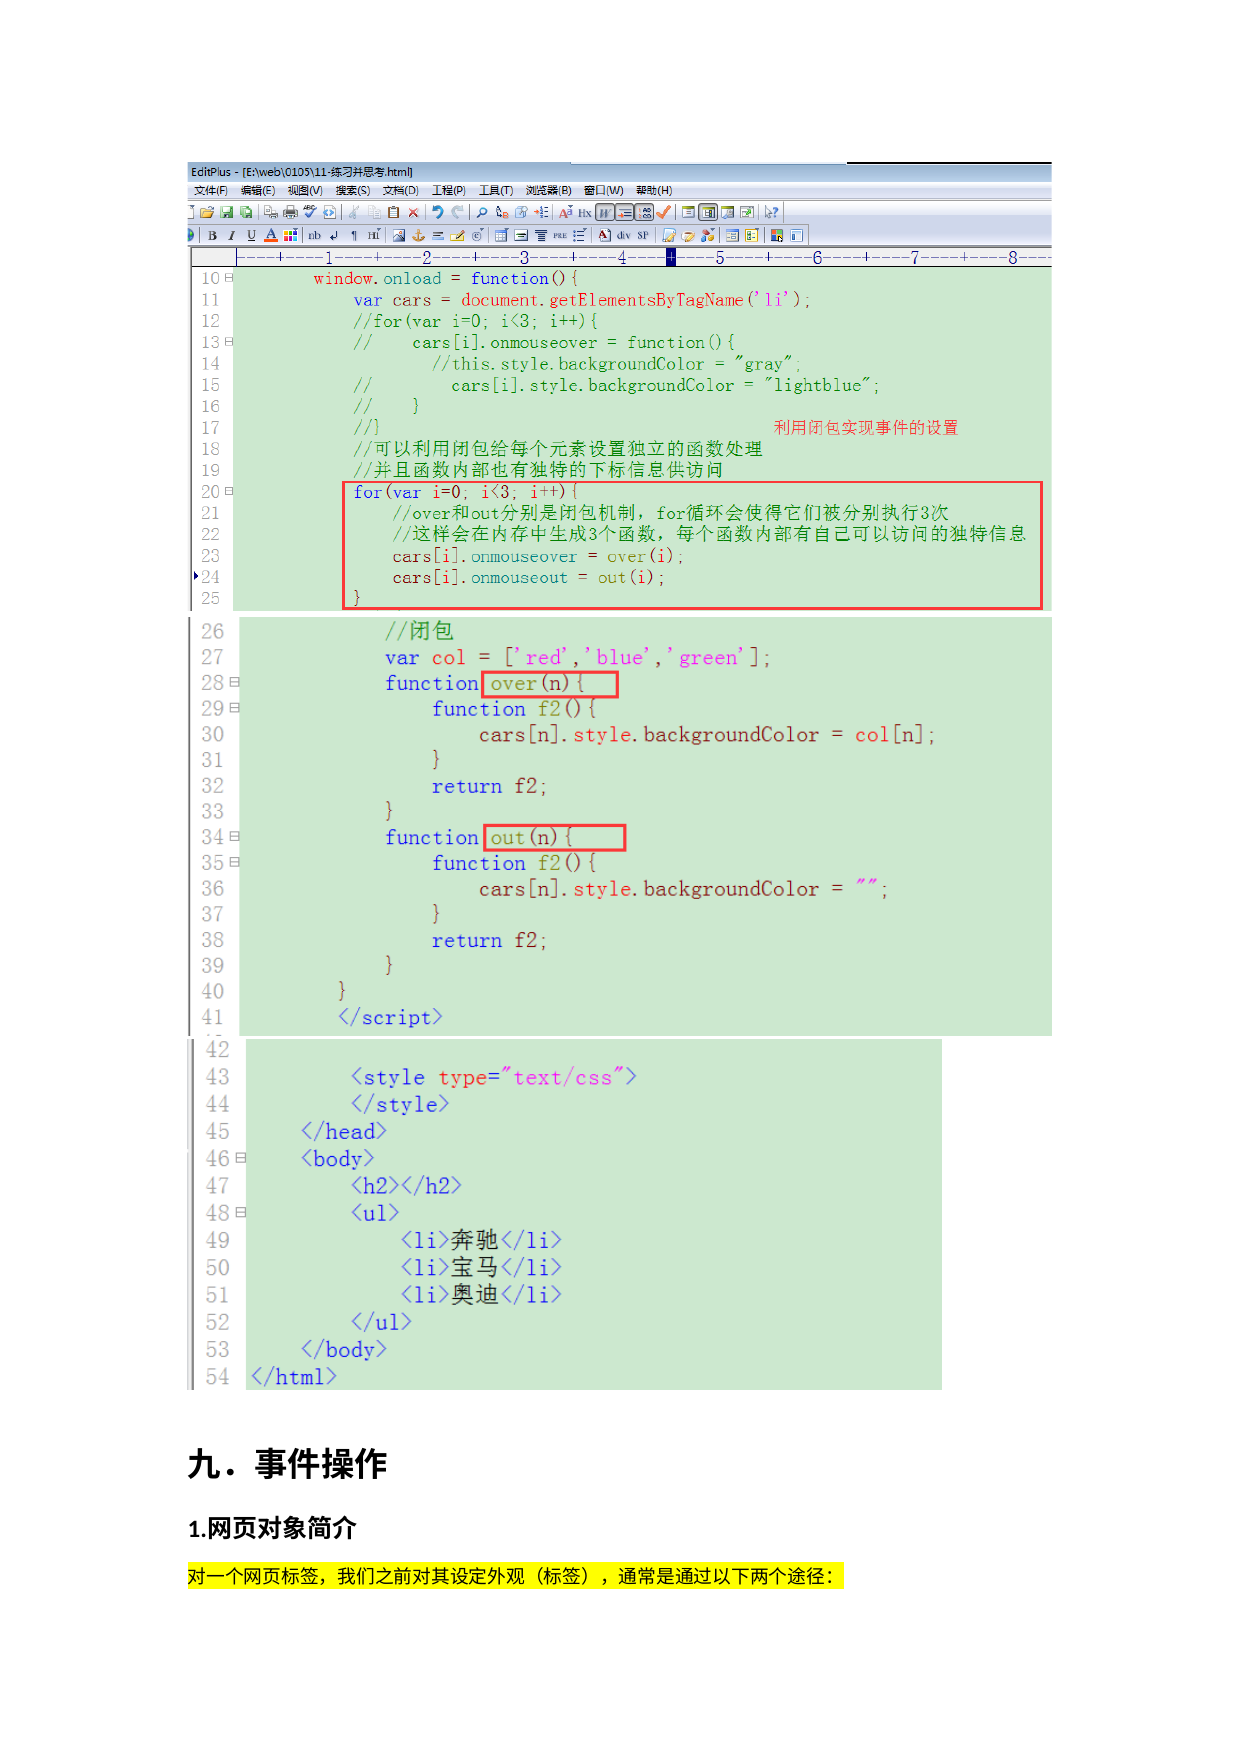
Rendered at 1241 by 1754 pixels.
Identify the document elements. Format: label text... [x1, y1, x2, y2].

subtitle 事件操作 [187, 1429, 1053, 1494]
picture [187, 1039, 942, 1390]
text 对一个网页标签，我们之前对其设定外观（标签），通常是通过以下两个途径： [187, 1559, 1053, 1592]
picture [187, 162, 1052, 611]
subtitle 网页对象简介 [187, 1494, 1053, 1559]
picture [187, 617, 1052, 1036]
